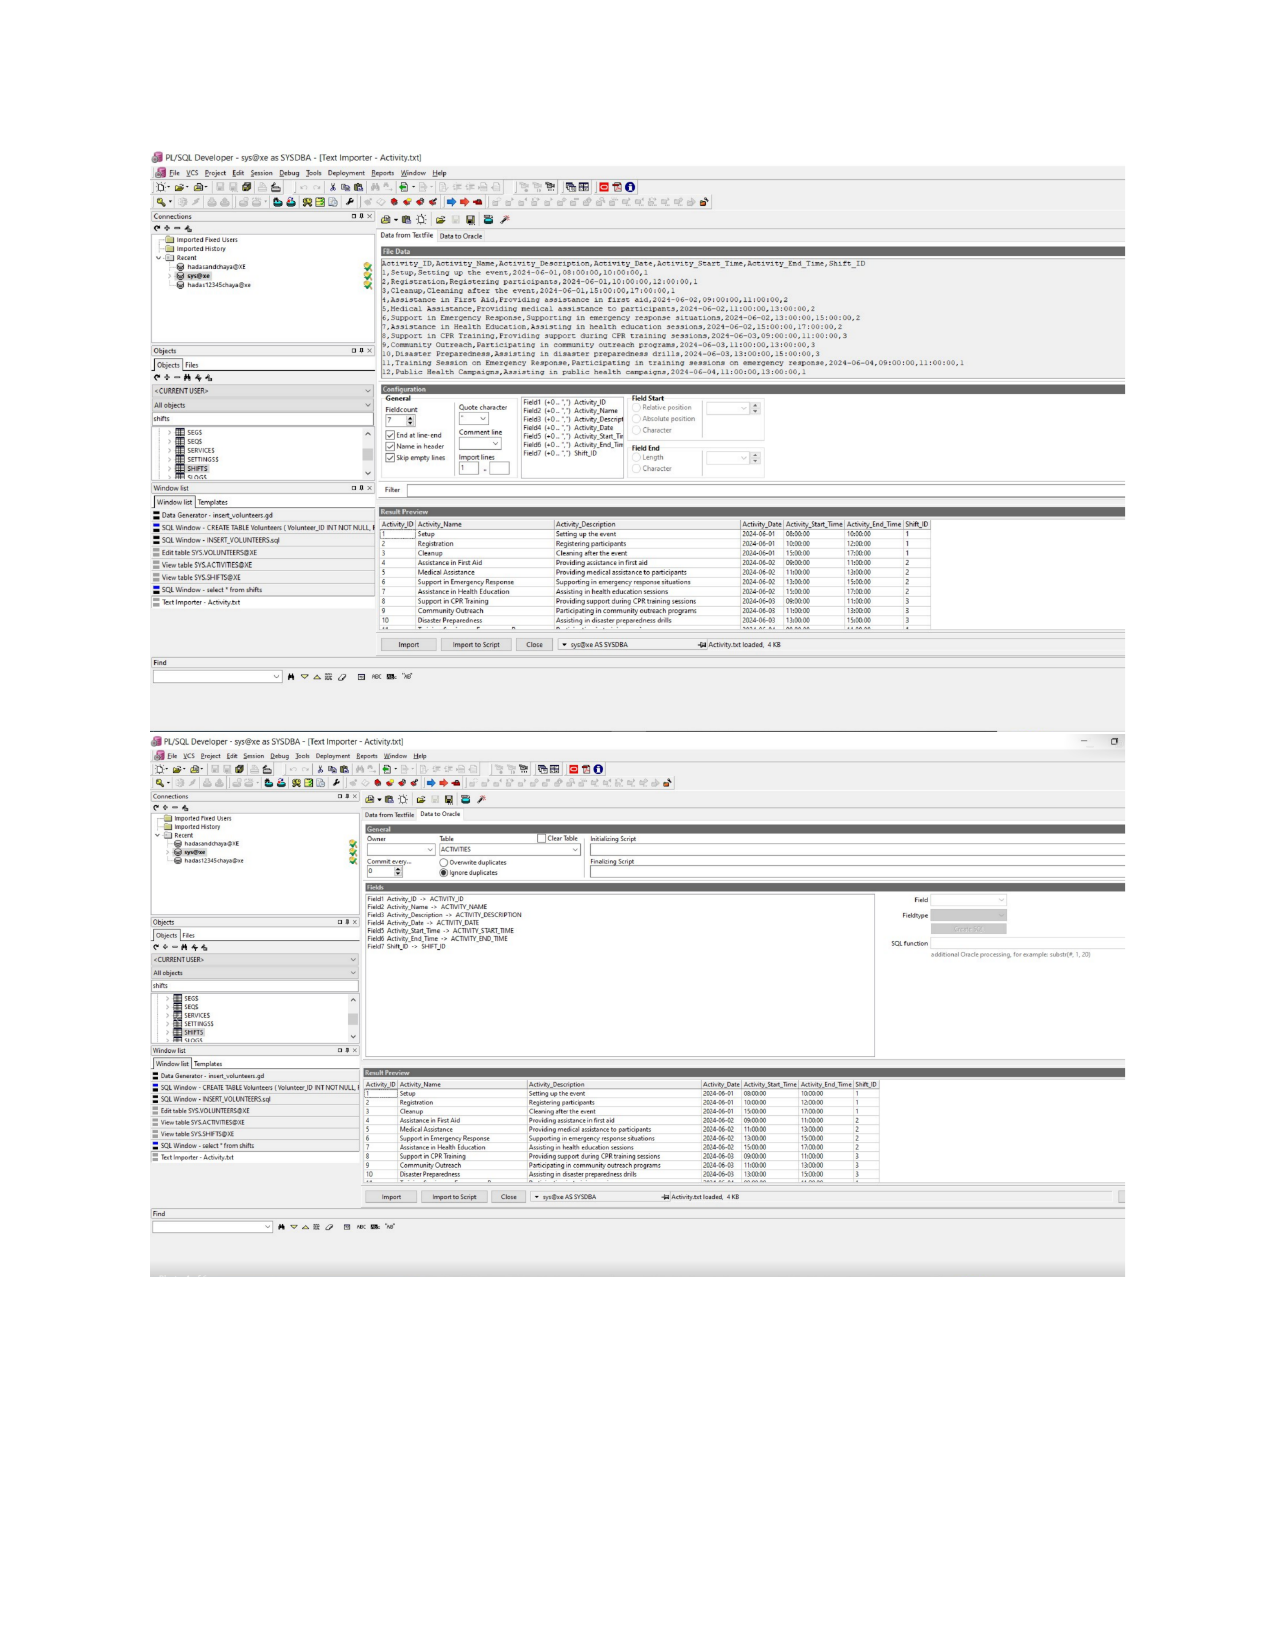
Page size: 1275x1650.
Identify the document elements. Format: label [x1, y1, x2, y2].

picture [150, 150, 1125, 732]
picture [150, 734, 1125, 1277]
